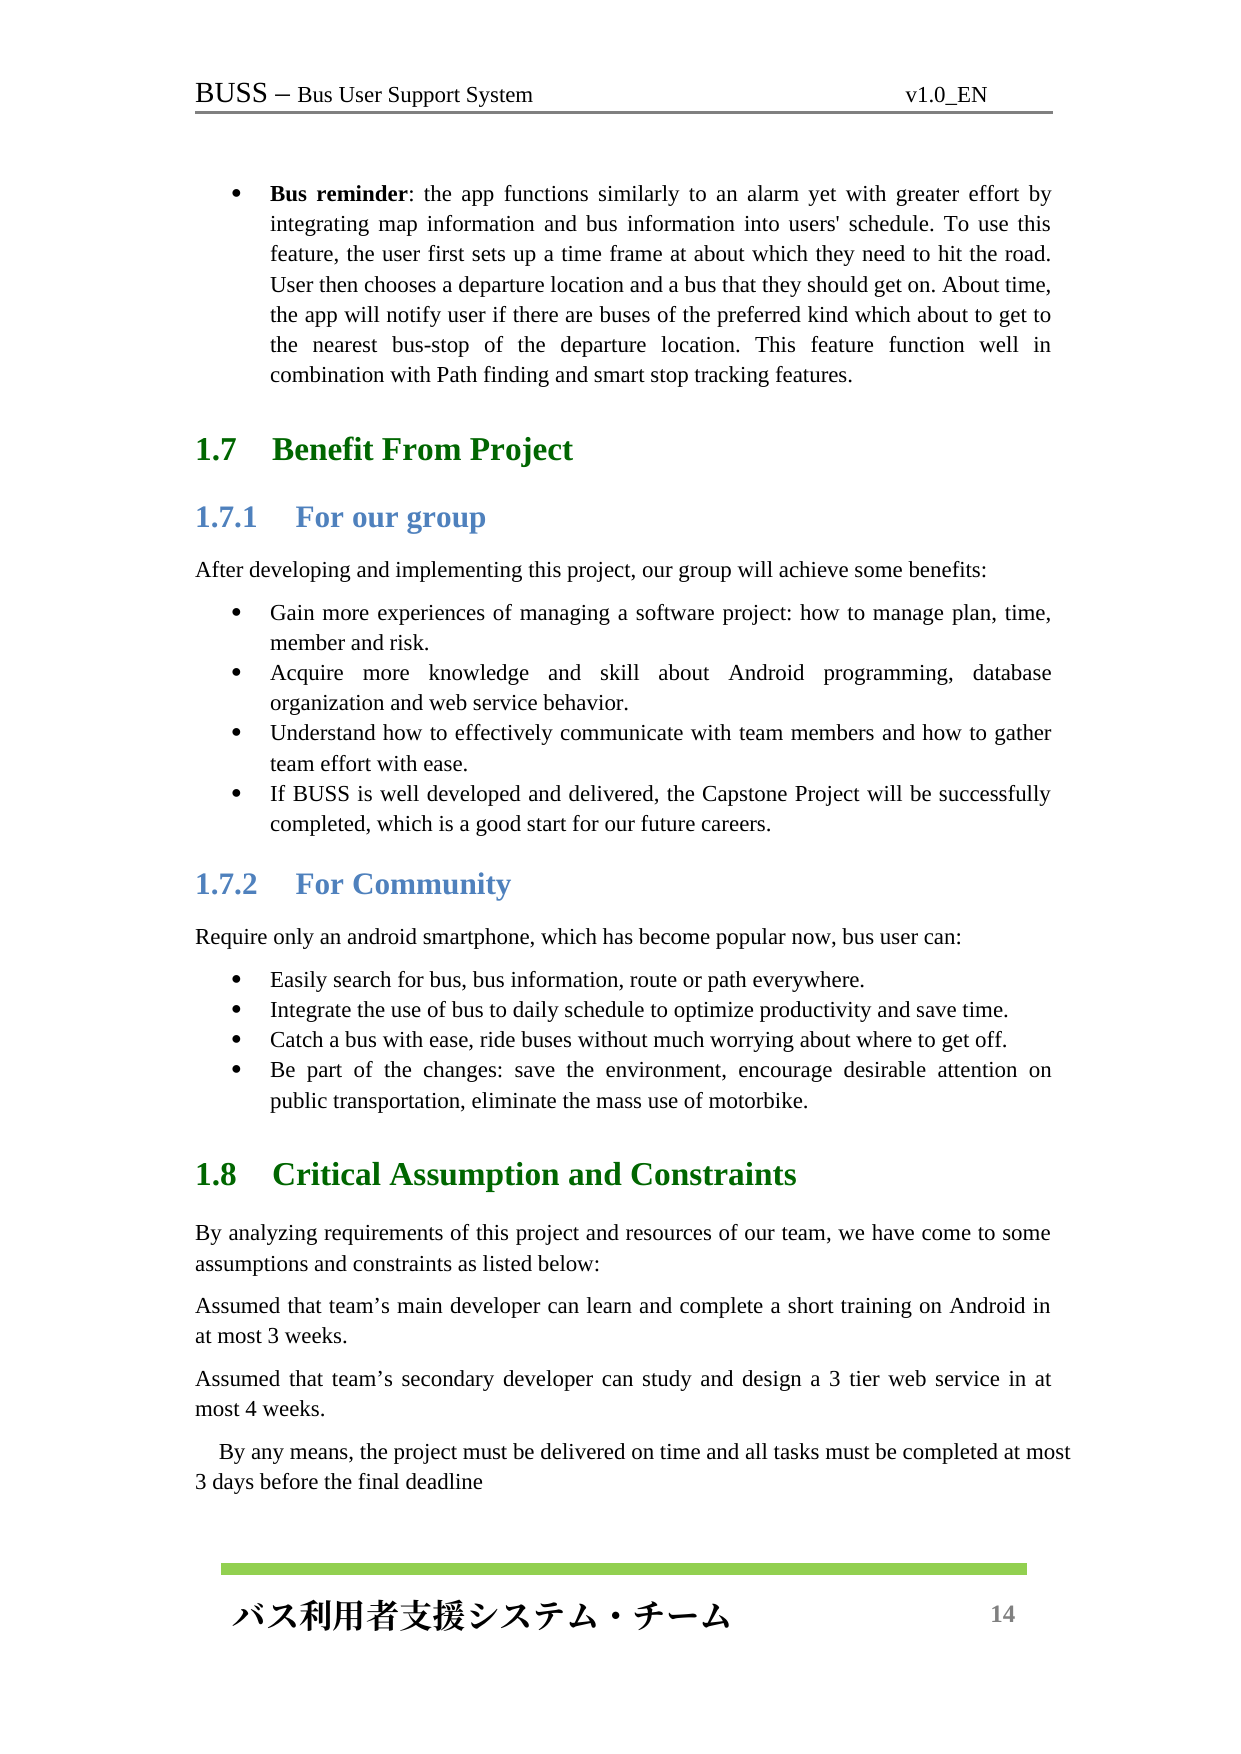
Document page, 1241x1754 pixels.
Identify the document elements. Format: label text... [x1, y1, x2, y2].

subtitle Benefit From Project [195, 429, 1053, 467]
list Easily search for bus, bus information, route or path everywhere. [232, 966, 1053, 992]
list Catch a bus with ease, ride buses without much worrying about where to get off. [232, 1026, 1053, 1053]
subtitle Critical Assumption and Constraints [195, 1154, 1053, 1193]
list If BUSS is well developed and delivered, the Capstone Project will be successfully completed, which is a good start for our future careers. [232, 780, 1053, 836]
text After developing and implementing this project, our group will achieve some benefits: [195, 556, 1053, 582]
text Assumed that team’s secondary developer can study and design a 3 tier web service in at most 4 weeks. [195, 1365, 1053, 1422]
list Acquire more knowledge and skill about Android programming, database organization and web service behavior. [232, 659, 1053, 716]
subtitle For Community [195, 865, 1053, 901]
subtitle For our group [195, 498, 1053, 534]
list Gain more experiences of managing a software project: how to manage plan, time, member and risk. [232, 599, 1053, 655]
list Integrate the use of bus to daily schedule to optimize productivity and save time. [232, 996, 1053, 1022]
text By analyzing requirements of this project and resources of our team, we have come to some assumptions and constraints as listed below: [195, 1219, 1053, 1276]
list Bus reminder: the app functions similarly to an alarm yet with greater effort by integrating map information and bus information into users' schedule. To use this feature, the user first sets up a time frame at about which they need to hit the road. User then chooses a departure location and a bus that they should get on. About time, the app will notify user if there are buses of the preferred kind which about to get to the nearest bus-stop of the departure location. This feature function well in combination with Path finding and smart stop tracking features. [232, 180, 1053, 388]
text Assumed that team’s main developer can learn and complete a short training on Android in at most 3 weeks. [195, 1292, 1053, 1349]
list Understand how to effectively communicate with team members and how to gather team effort with ease. [232, 719, 1053, 776]
text By any means, the project must be delivered on time and all tasks must be completed at most 3 days before the final deadline [195, 1438, 1053, 1495]
text Require only an android smartphone, which has become popular now, bus user can: [195, 923, 1053, 949]
list Be part of the changes: save the environment, encourage desirable attention on public transportation, eliminate the mass use of motorbike. [232, 1057, 1053, 1113]
